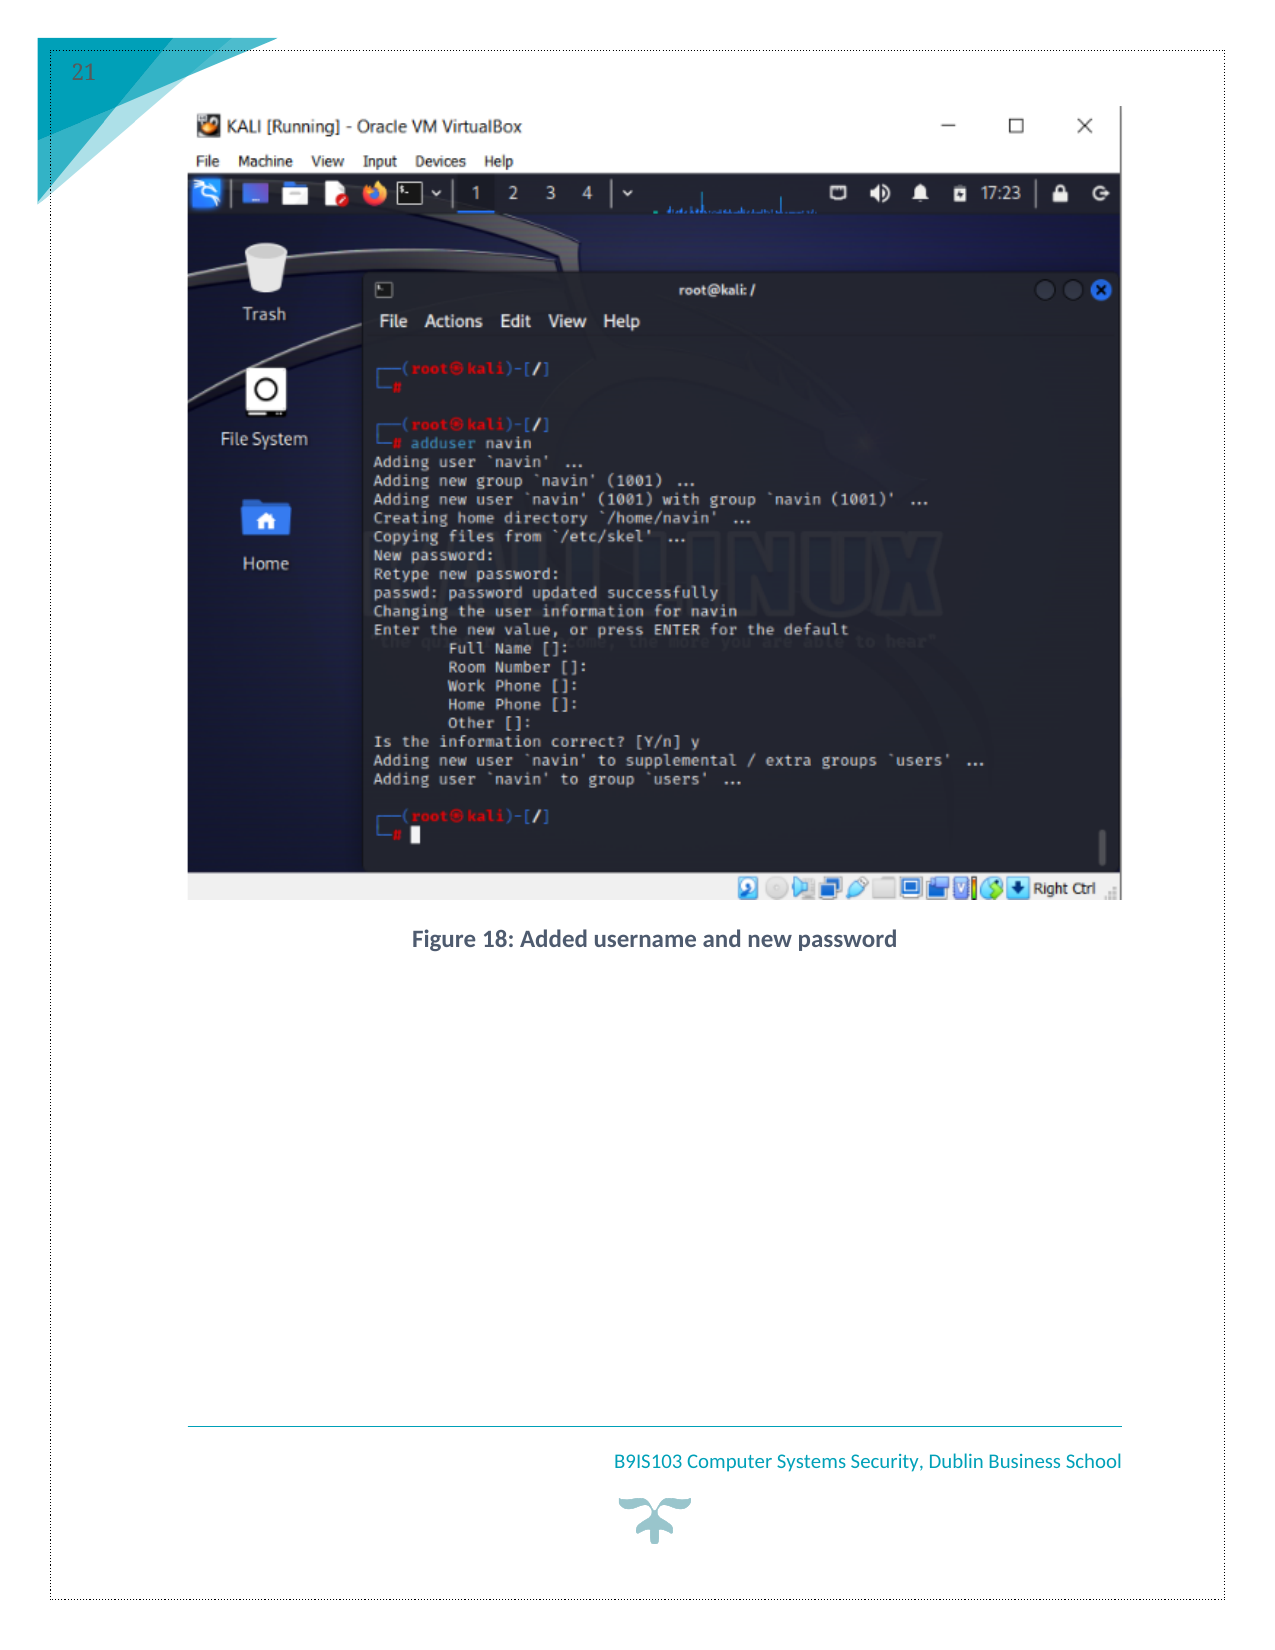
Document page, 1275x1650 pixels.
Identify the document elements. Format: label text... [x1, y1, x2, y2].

text Figure 18: Added username and new password [187, 924, 1122, 954]
picture [37, 37, 1123, 900]
